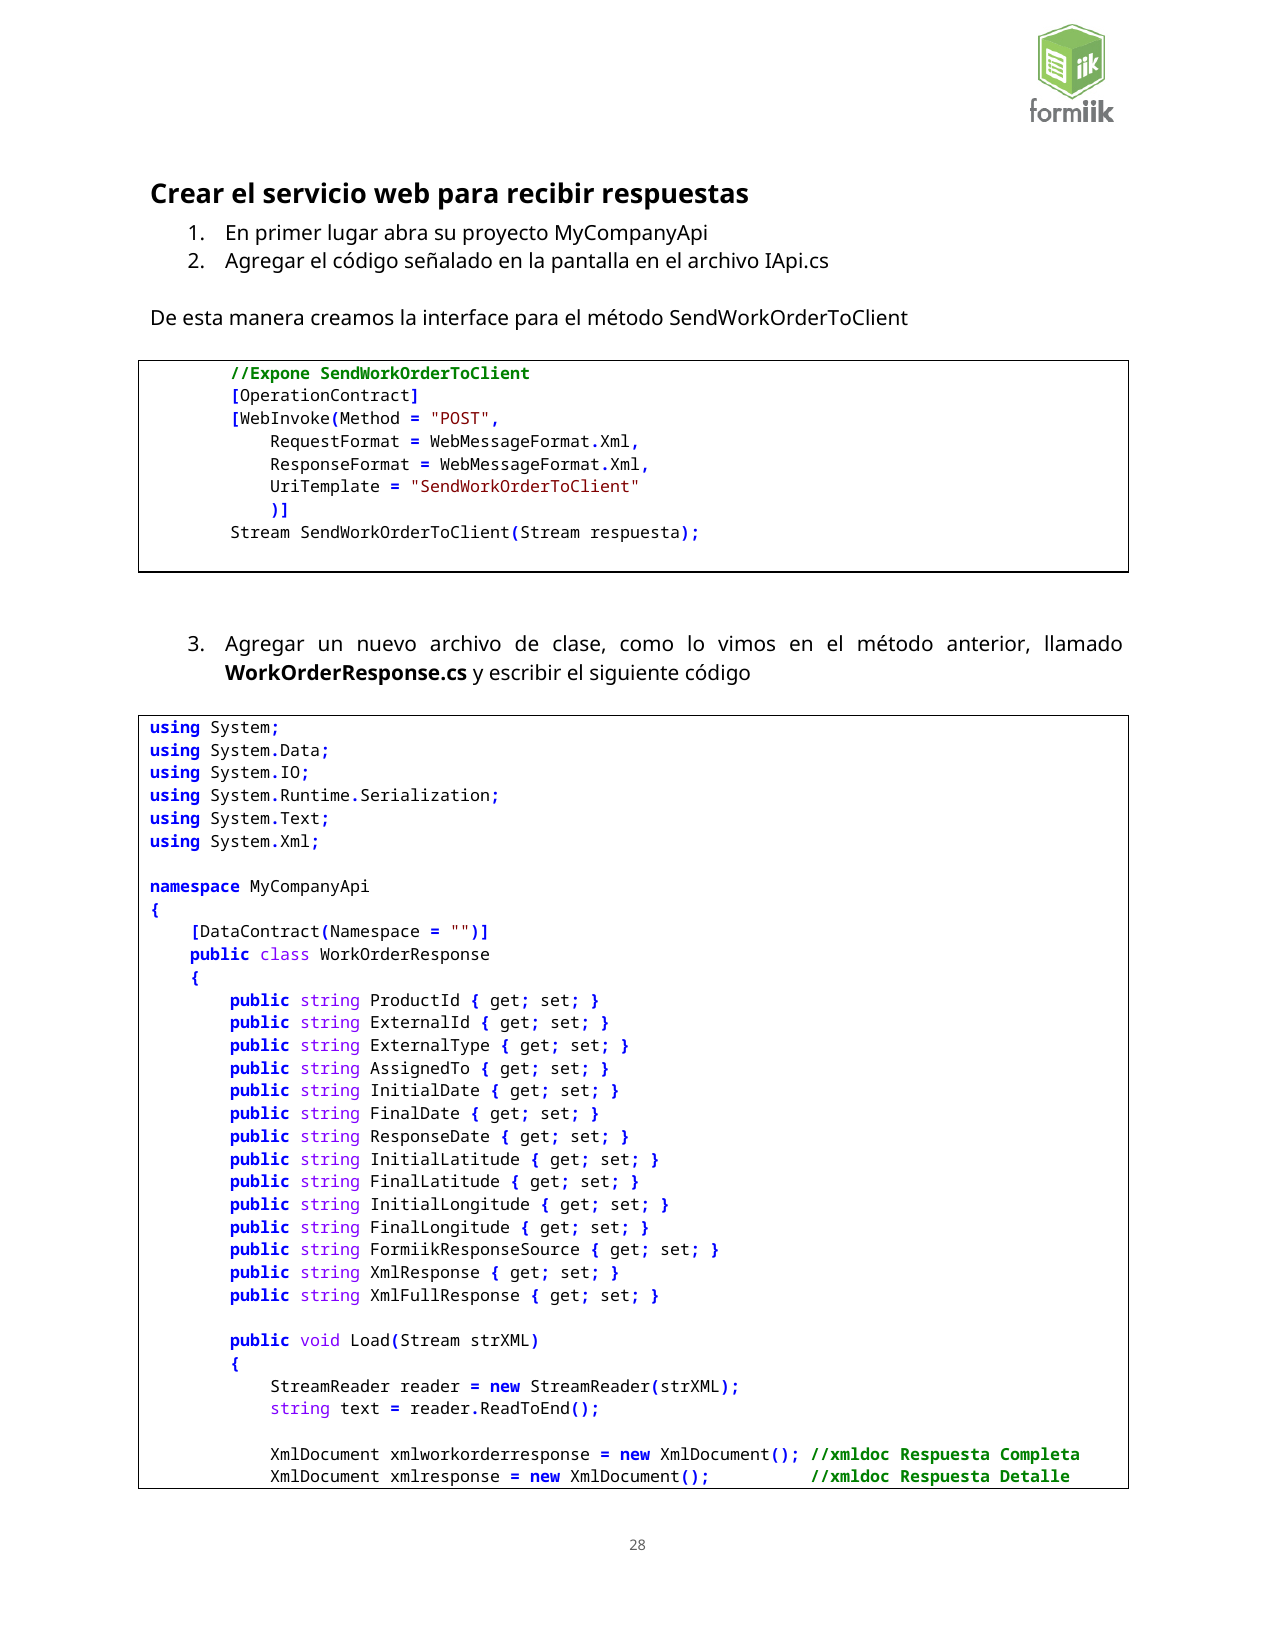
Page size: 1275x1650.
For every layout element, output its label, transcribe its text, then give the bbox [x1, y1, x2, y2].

picture [1016, 19, 1124, 128]
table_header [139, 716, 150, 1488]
table_header //Expone SendWorkOrderToClient [OperationContract] [WebInvoke(Method = "POST", RequestFormat = WebMessageFormat.Xml, ResponseFormat = WebMessageFormat.Xml, UriTemplate = "SendWorkOrderToClient" )] Stream SendWorkOrderToClient(Stream respuesta); [139, 361, 1128, 571]
subtitle Crear el servicio web para recibir respuestas [150, 175, 1125, 212]
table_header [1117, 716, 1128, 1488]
list Agregar un nuevo archivo de clase, como lo vimos en el método anterior, llamado WorkOrderResponse.cs y escribir el siguiente código [187, 629, 1125, 686]
text De esta manera creamos la interface para el método SendWorkOrderToClient [150, 303, 1125, 332]
list Agregar el código señalado en la pantalla en el archivo IApi.cs [187, 247, 1125, 275]
list En primer lugar abra su proyecto MyCompanyApi [187, 218, 1125, 247]
